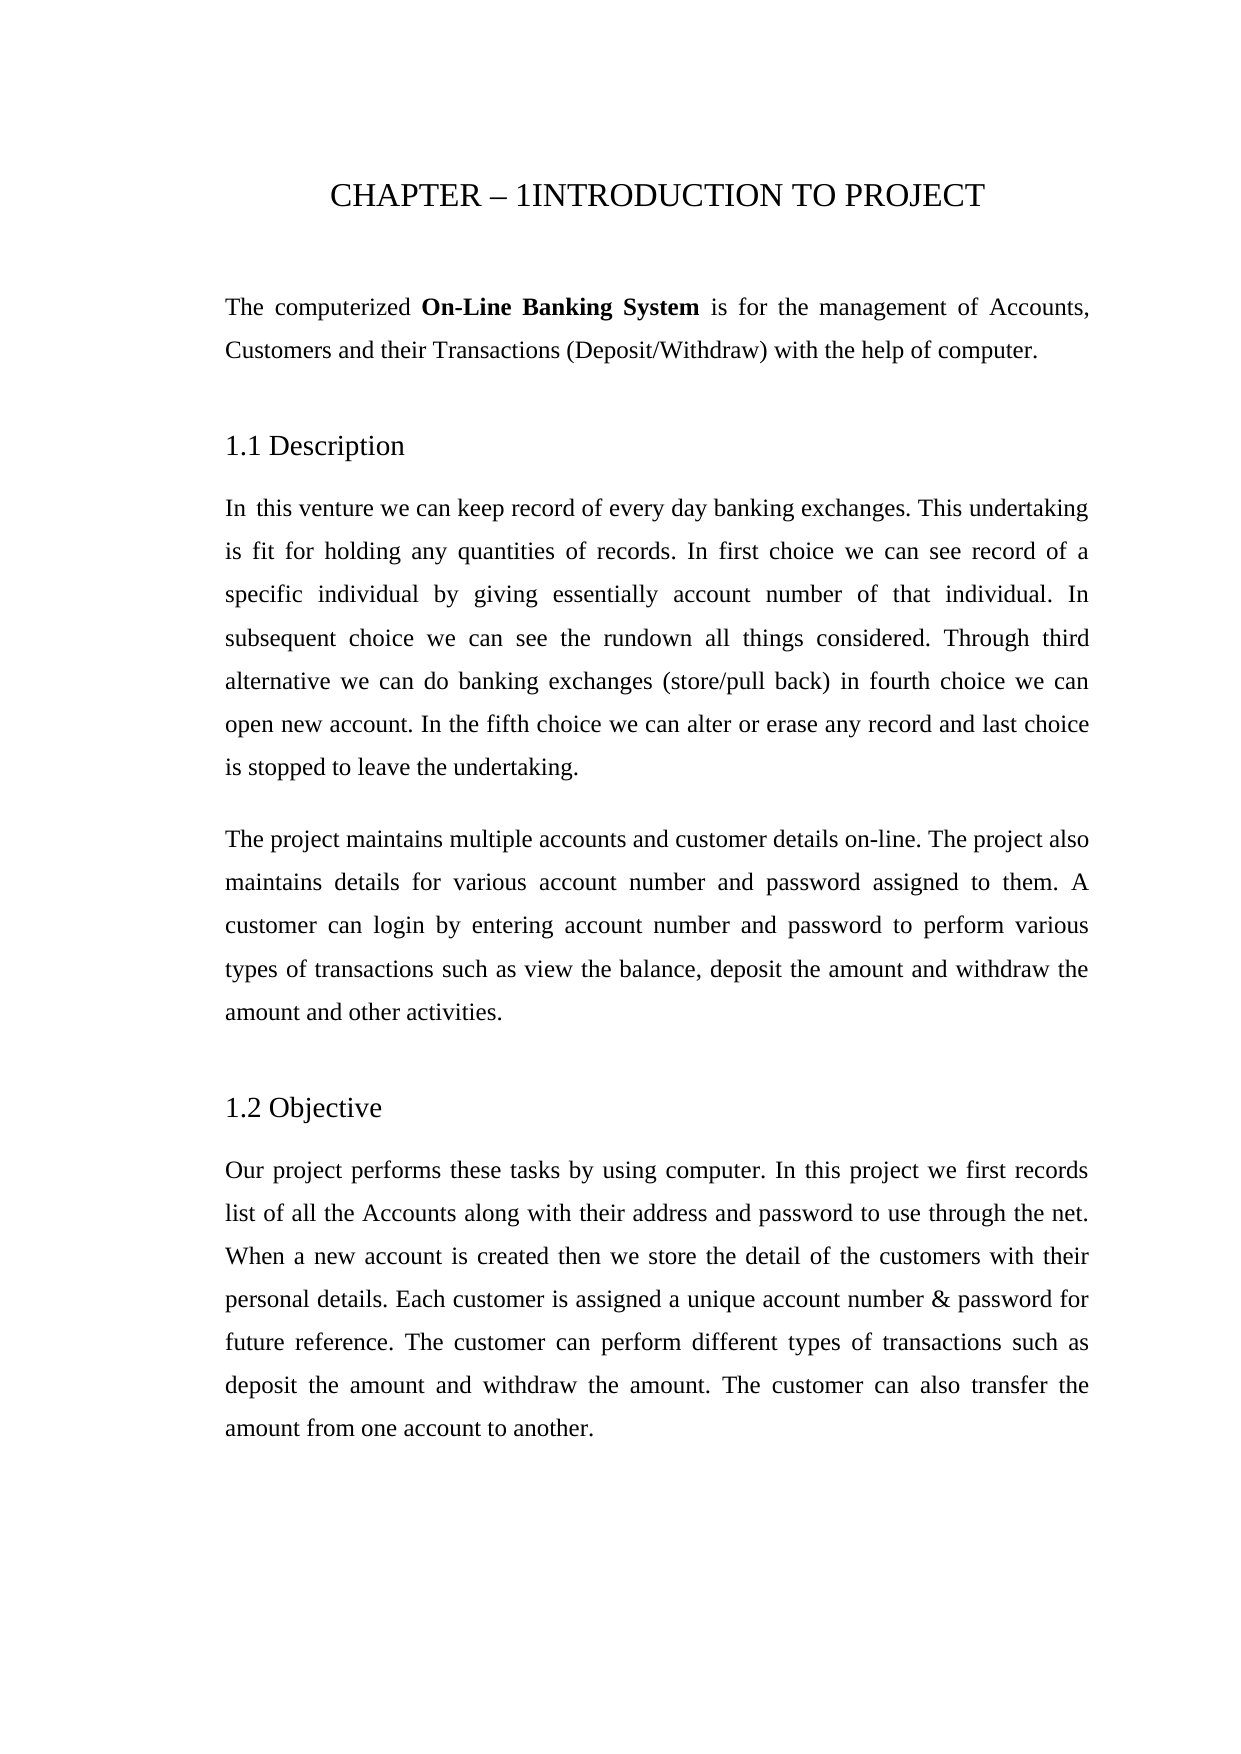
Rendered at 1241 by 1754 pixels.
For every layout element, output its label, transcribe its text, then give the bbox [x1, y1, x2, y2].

text The computerized On-Line Banking System is for the management of Accounts, Customers and their Transactions (Deposit/Withdraw) with the help of computer. [225, 292, 1090, 364]
text In"this venture we can keep record of every day banking exchanges. This undertaking is fit for holding any quantities of records. In first choice we can see record of a specific individual by giving essentially account number of that individual. In subsequent choice we can see the rundown all things considered. Through third alternative we can do banking exchanges (store/pull back) in fourth choice we can open new account. In the fifth choice we can alter or erase any record and last choice is stopped to leave the undertaking.” [225, 493, 1090, 781]
subtitle 1.2 Objective [225, 1090, 1090, 1123]
subtitle CHAPTER – 1INTRODUCTION TO PROJECT [225, 175, 1090, 213]
text Our project performs these tasks by using computer. In this project we first records list of all the Accounts along with their address and password to use through the net. When a new account is created then we store the detail of the customers with their personal details. Each customer is assigned a unique account number & password for future reference. The customer can perform different types of transactions such as deposit the amount and withdraw the amount. The customer can also transfer the amount from one account to another. [225, 1155, 1090, 1442]
subtitle 1.1 Description [225, 428, 1090, 462]
text The project maintains multiple accounts and customer details on-line. The project also maintains details for various account number and password assigned to them. A customer can login by entering account number and password to perform various types of transactions such as view the balance, deposit the amount and withdraw the amount and other activities. [225, 824, 1090, 1026]
